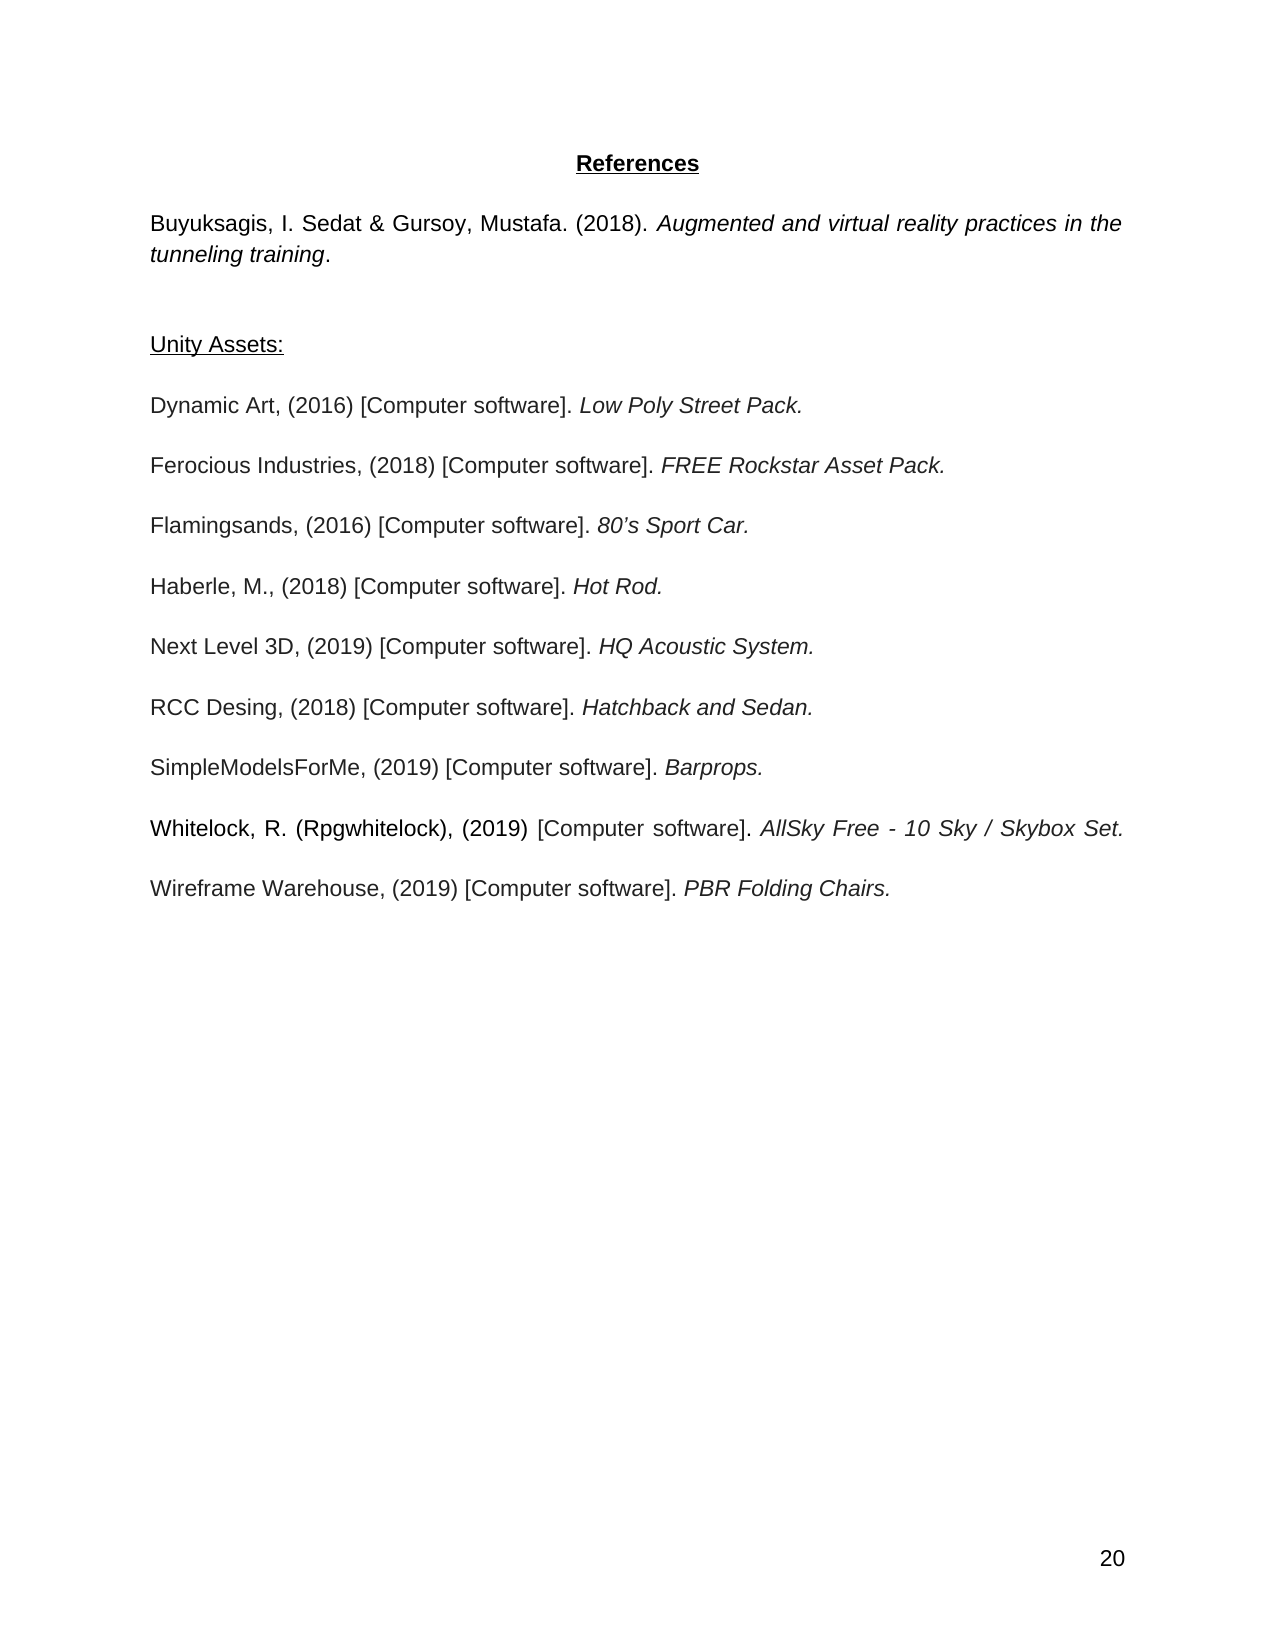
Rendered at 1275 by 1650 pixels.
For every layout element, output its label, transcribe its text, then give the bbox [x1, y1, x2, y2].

text Whitelock, R. (Rpgwhitelock), (2019) [Computer software]. AllSky Free - 10 Sky / Skybox Set. [150, 814, 1125, 871]
text Buyuksagis, I. Sedat & Gursoy, Mustafa. (2018). Augmented and virtual reality practices in the tunneling training. [150, 210, 1125, 267]
text RCC Desing, (2018) [Computer software]. Hatchback and Sedan. [150, 694, 1125, 720]
text Flamingsands, (2016) [Computer software]. 80’s Sport Car. [150, 512, 1125, 539]
text Dynamic Art, (2016) [Computer software]. Low Poly Street Pack. [150, 392, 1125, 418]
text Wireframe Warehouse, (2019) [Computer software]. PBR Folding Chairs. [150, 875, 1125, 901]
text Unity Assets: [150, 331, 1125, 358]
text SimpleModelsForMe, (2019) [Computer software]. Barprops. [150, 754, 1125, 781]
text Ferocious Industries, (2018) [Computer software]. FREE Rockstar Asset Pack. [150, 452, 1125, 478]
text Next Level 3D, (2019) [Computer software]. HQ Acoustic System. [150, 633, 1125, 660]
text Haberle, M., (2018) [Computer software]. Hot Rod. [150, 573, 1125, 599]
subtitle References [150, 150, 1125, 176]
